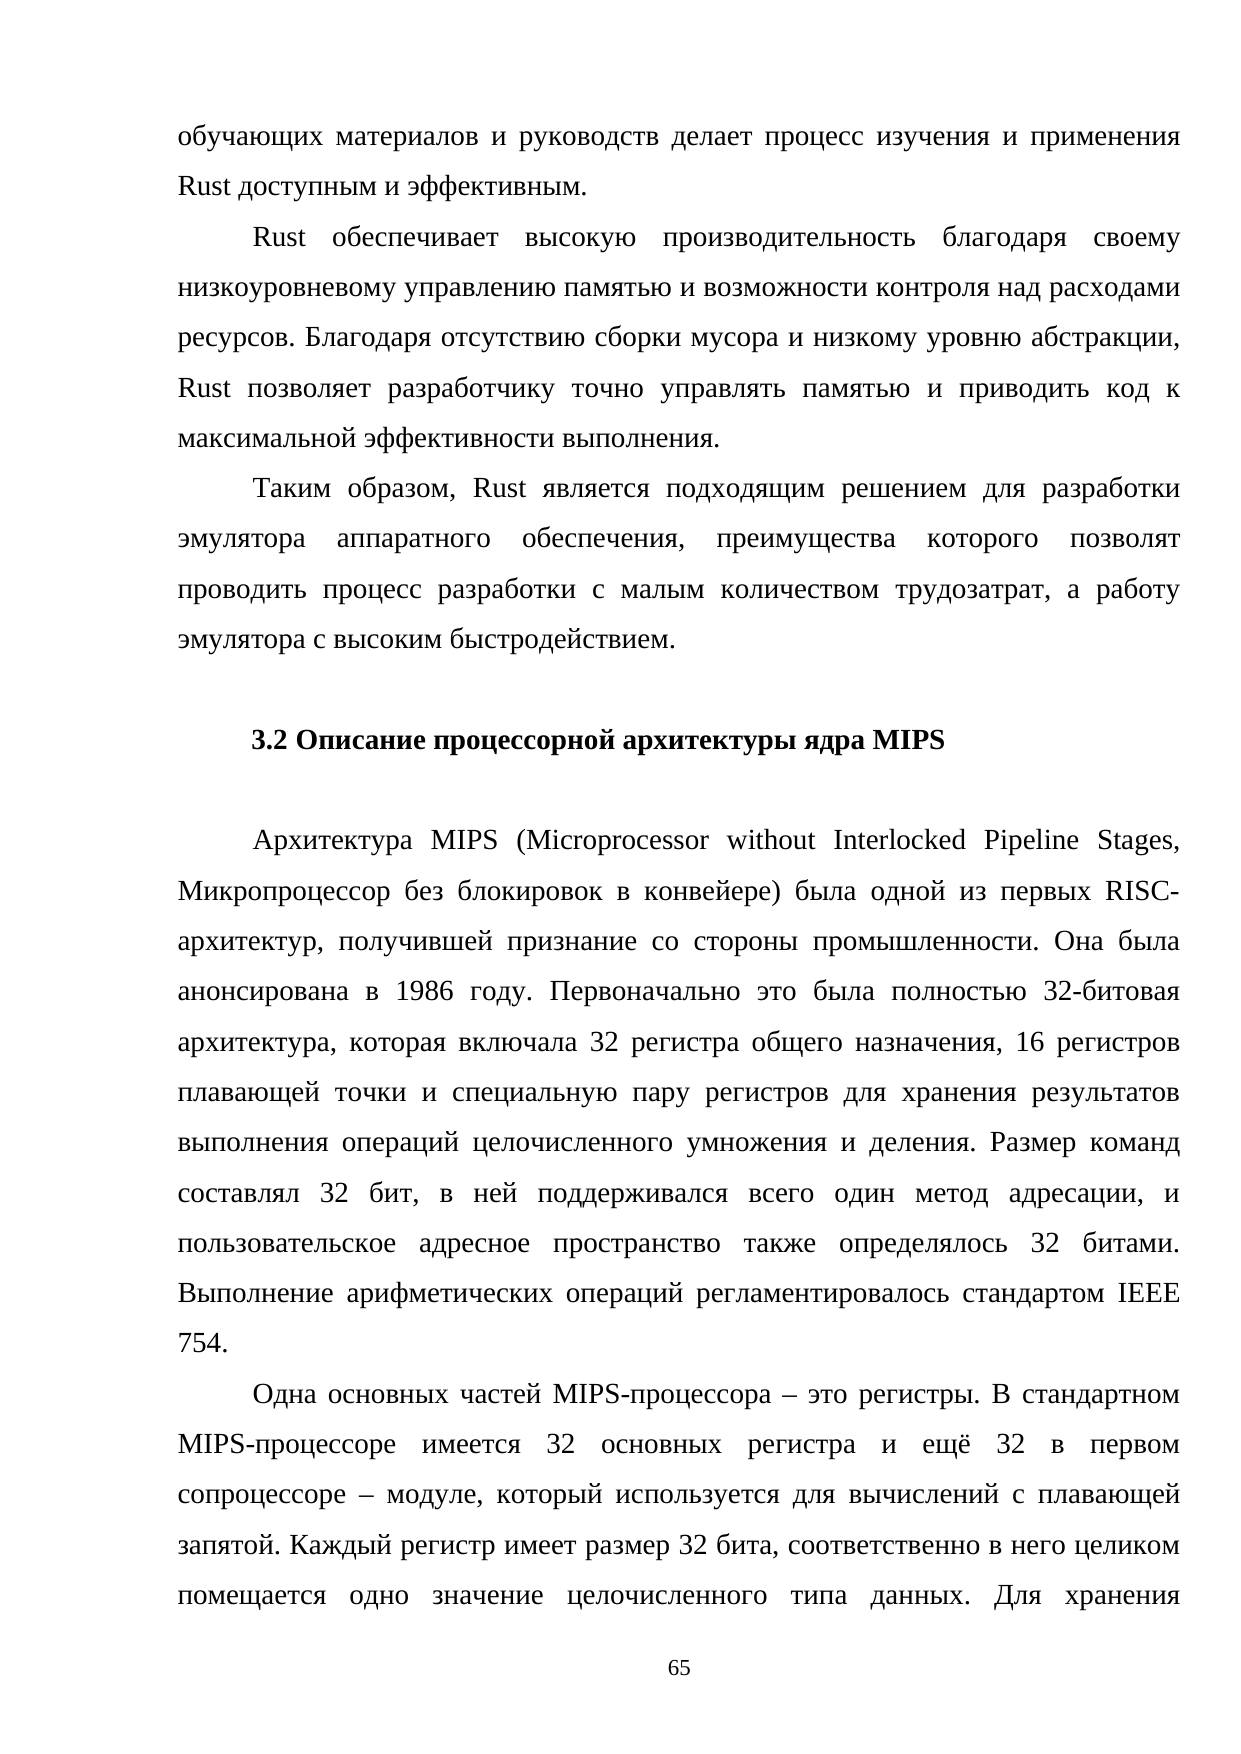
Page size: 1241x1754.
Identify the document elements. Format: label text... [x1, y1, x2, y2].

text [177, 118, 1181, 202]
text Rust обеспечивает высокую производительность благодаря своему низкоуровневому управлению памятью и возможности контроля над расходами ресурсов. Благодаря отсутствию сборки мусора и низкому уровню абстракции, Rust позволяет разработчику точно управлять памятью и приводить код к максимальной эффективности выполнения. [177, 219, 1181, 453]
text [177, 1376, 1181, 1611]
text 3.2 Описание процессорной архитектуры ядра MIPS [251, 722, 1181, 755]
text Архитектура MIPS (Microprocessor without Interlocked Pipeline Stages, Микропроцессор без блокировок в конвейере) была одной из первых RISC-архитектур, получившей признание со стороны промышленности. Она была анонсирована в 1986 году. Первоначально это была полностью 32-битовая архитектура, которая включала 32 регистра общего назначения, 16 регистров плавающей точки и специальную пару регистров для хранения результатов выполнения операций целочисленного умножения и деления. Размер команд составлял 32 бит, в ней поддерживался всего один метод адресации, и пользовательское адресное пространство также определялось 32 битами. Выполнение арифметических операций регламентировалось стандартом IEEE 754. [177, 822, 1181, 1359]
text Таким образом, Rust является подходящим решением для разработки эмулятора аппаратного обеспечения, преимущества которого позволят проводить процесс разработки с малым количеством трудозатрат, а работу эмулятора с высоким быстродействием. [177, 470, 1181, 655]
